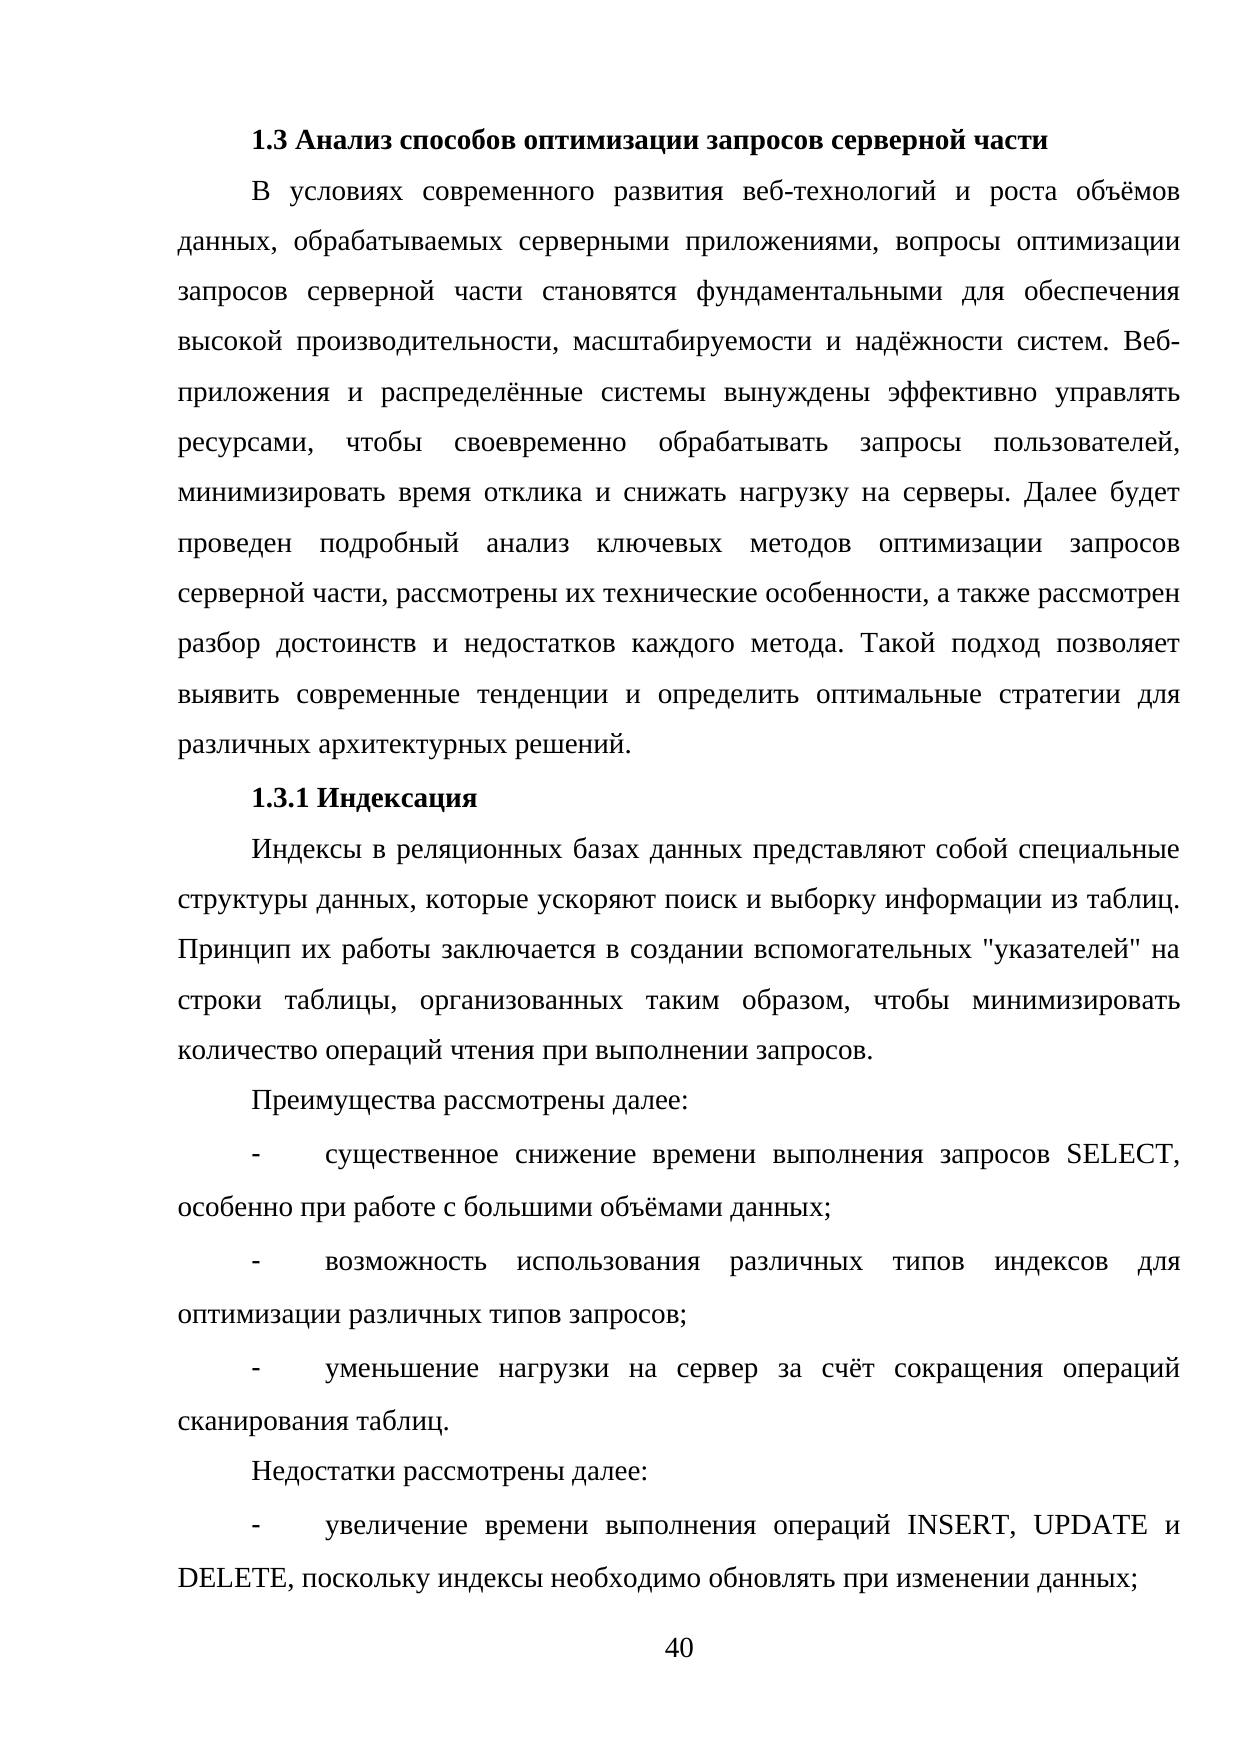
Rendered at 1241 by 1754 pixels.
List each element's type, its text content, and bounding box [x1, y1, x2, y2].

subtitle 1.3.1 Индексация [177, 781, 1181, 814]
text В условиях современного развития веб-технологий и роста объёмов данных, обрабатываемых серверными приложениями, вопросы оптимизации запросов серверной части становятся фундаментальными для обеспечения высокой производительности, масштабируемости и надёжности систем. Веб-приложения и распределённые системы вынуждены эффективно управлять ресурсами, чтобы своевременно обрабатывать запросы пользователей, минимизировать время отклика и снижать нагрузку на серверы. Далее будет проведен подробный анализ ключевых методов оптимизации запросов серверной части, рассмотрены их технические особенности, а также рассмотрен разбор достоинств и недостатков каждого метода. Такой подход позволяет выявить современные тенденции и определить оптимальные стратегии для различных архитектурных решений. [177, 173, 1181, 759]
text Индексы в реляционных базах данных представляют собой специальные структуры данных, которые ускоряют поиск и выборку информации из таблиц. Принцип их работы заключается в создании вспомогательных "указателей" на строки таблицы, организованных таким образом, чтобы минимизировать количество операций чтения при выполнении запросов. [177, 831, 1181, 1066]
text Недостатки рассмотрены далее: [177, 1453, 1181, 1487]
list увеличение времени выполнения операций INSERT, UPDATE и DELETE, поскольку индексы необходимо обновлять при изменении данных; [177, 1503, 1181, 1593]
text Преимущества рассмотрены далее: [177, 1082, 1181, 1116]
text 1.3 Анализ способов оптимизации запросов серверной части [177, 122, 1181, 156]
list уменьшение нагрузки на сервер за счёт сокращения операций сканирования таблиц. [177, 1346, 1181, 1436]
list возможность использования различных типов индексов для оптимизации различных типов запросов; [177, 1239, 1181, 1329]
list существенное снижение времени выполнения запросов SELECT, особенно при работе с большими объёмами данных; [177, 1133, 1181, 1223]
